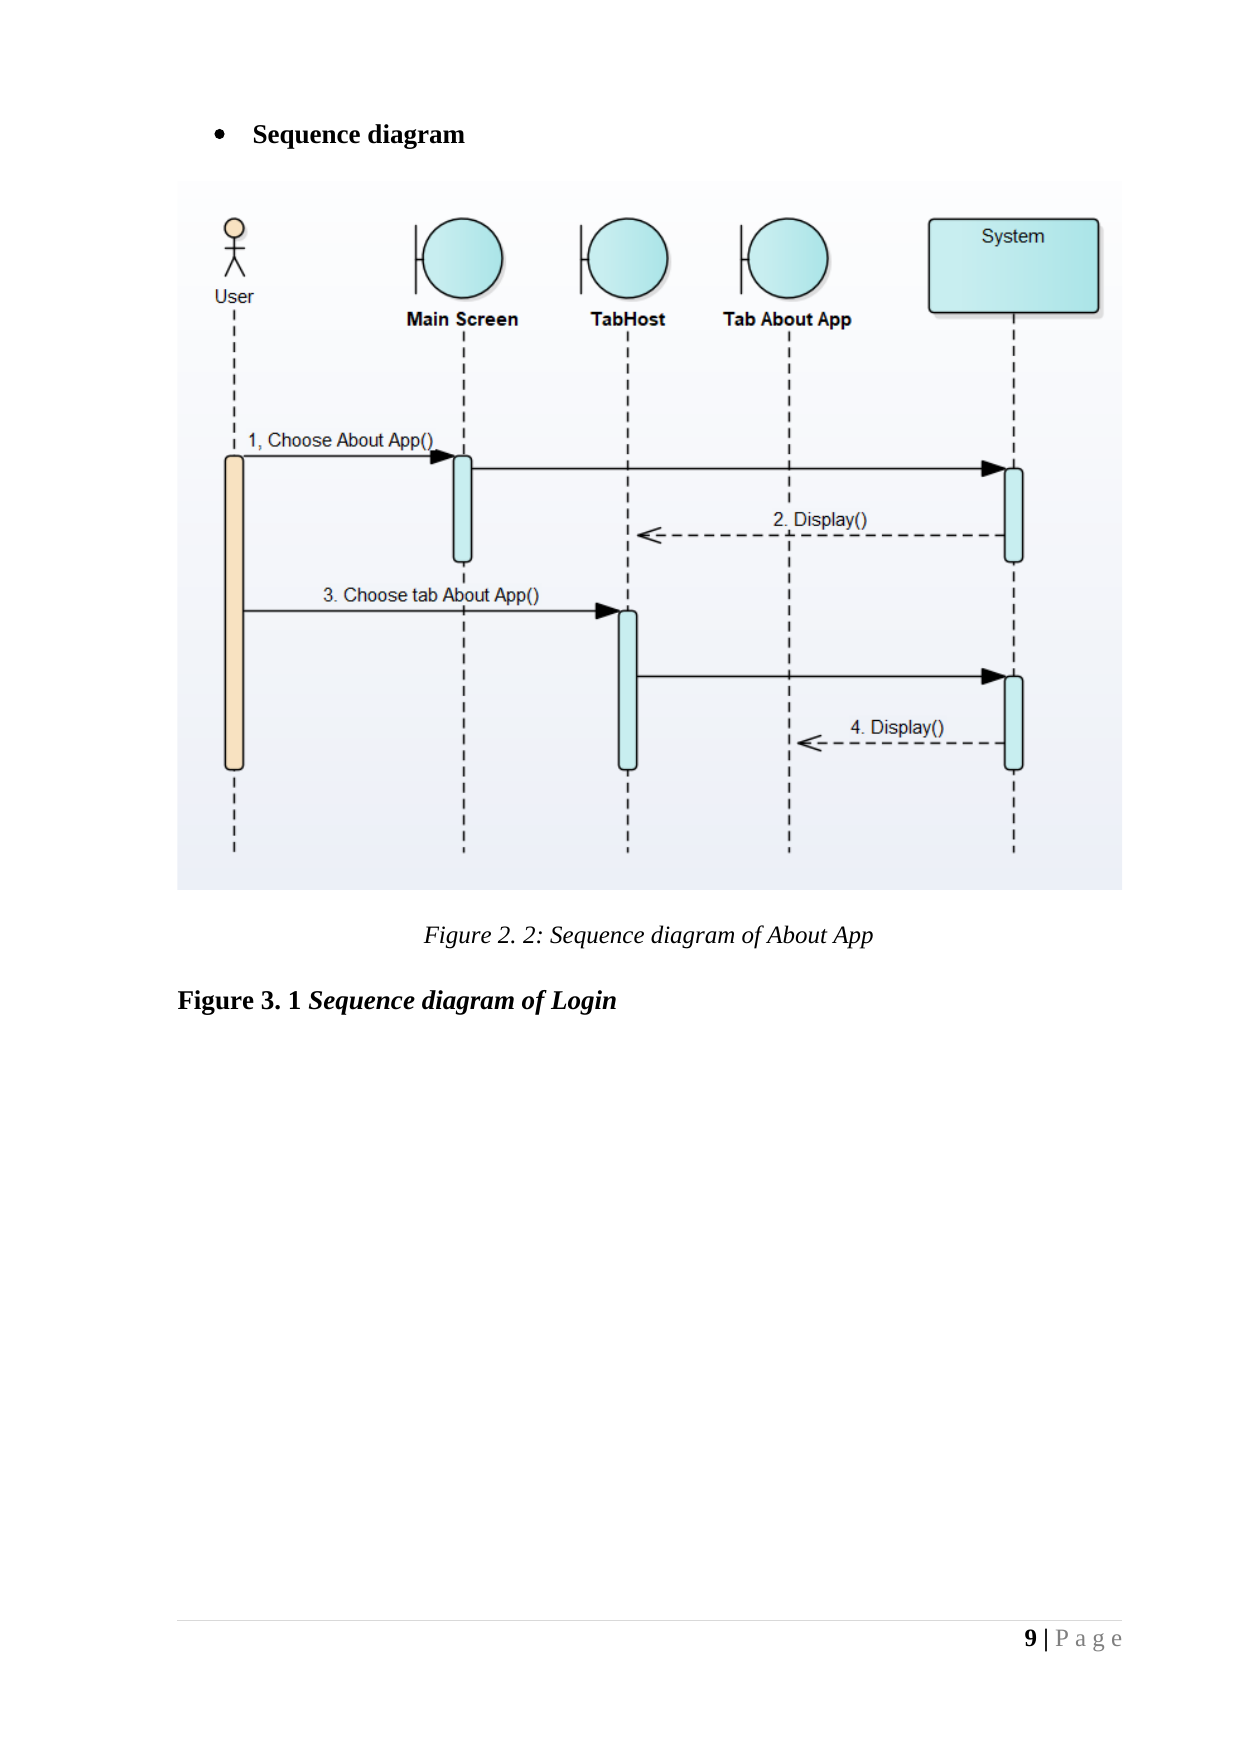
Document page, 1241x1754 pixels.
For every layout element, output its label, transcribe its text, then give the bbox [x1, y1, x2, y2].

list Sequence diagram [215, 118, 1122, 149]
text Figure 2. 2: Sequence diagram of About App [177, 920, 1122, 949]
picture [177, 181, 1123, 890]
text Figure 3. 1 Sequence diagram of Login [177, 984, 1122, 1016]
